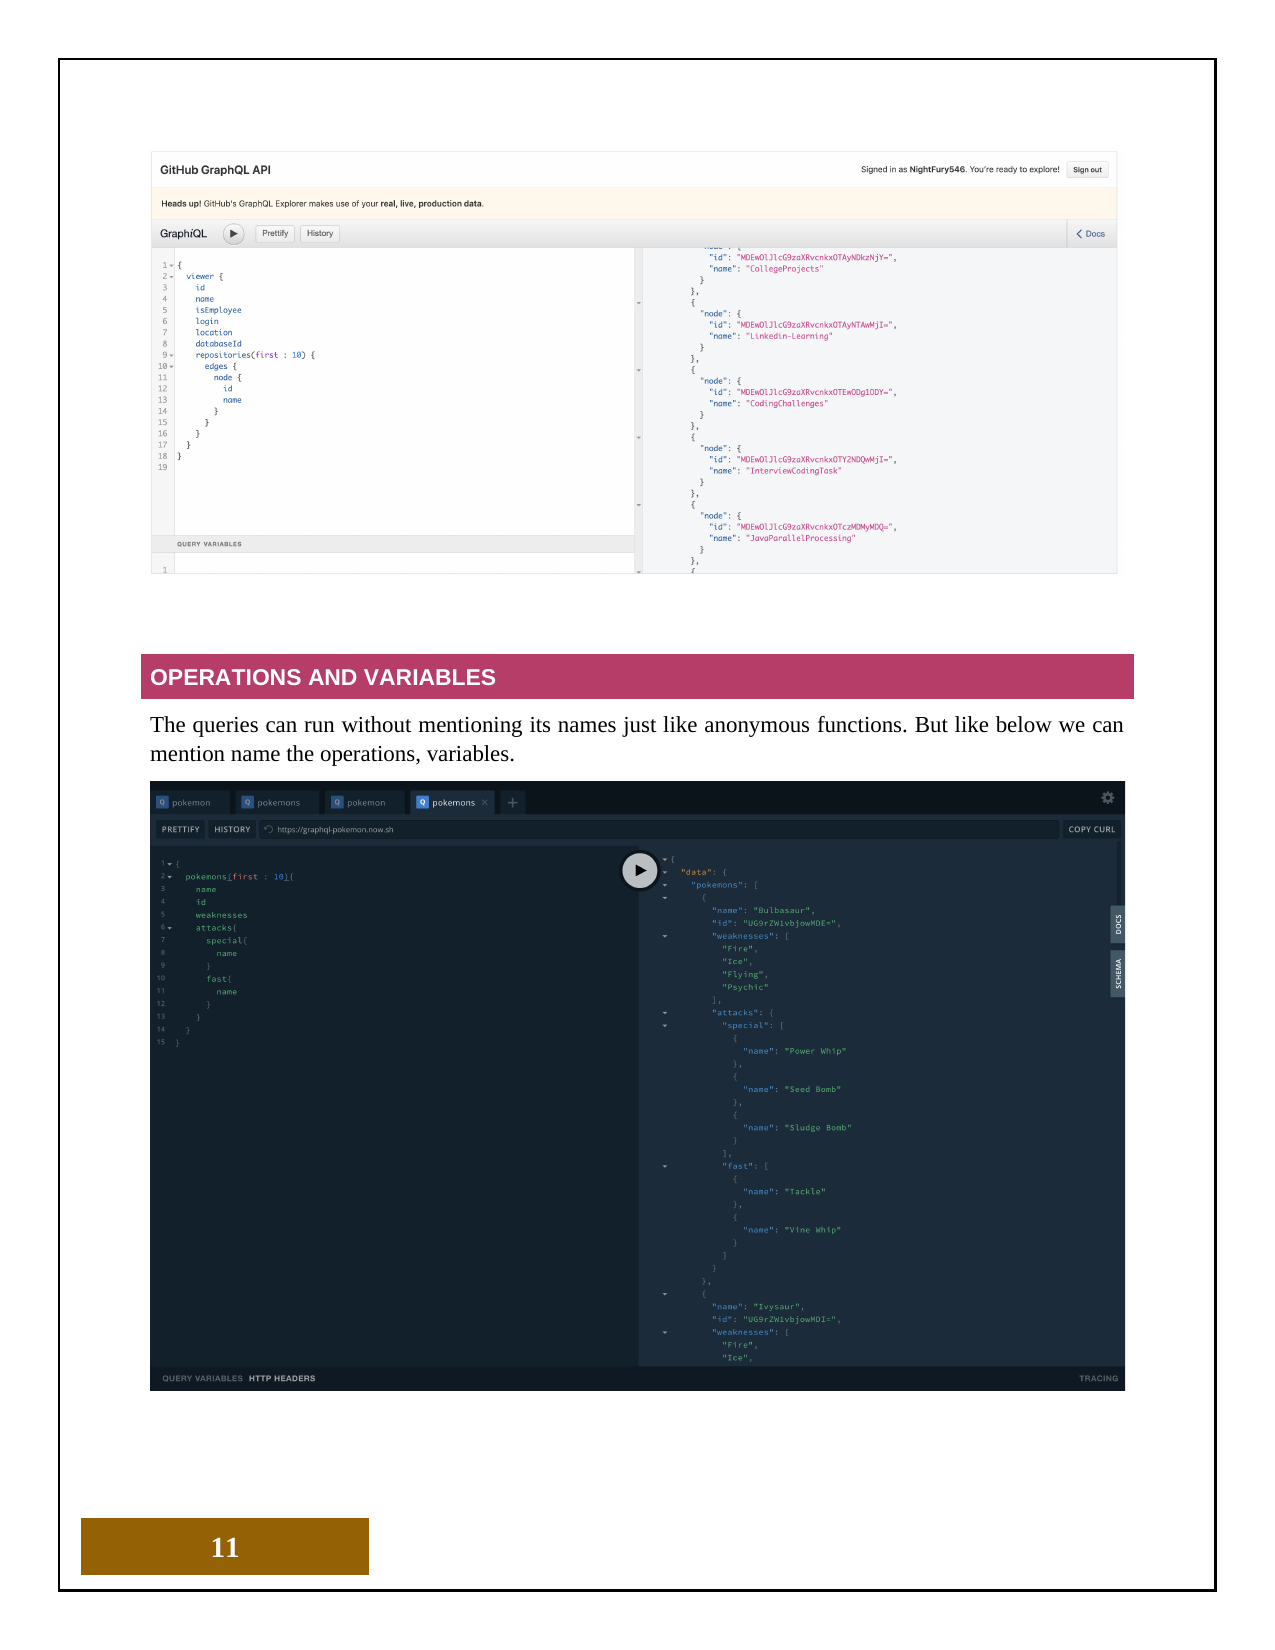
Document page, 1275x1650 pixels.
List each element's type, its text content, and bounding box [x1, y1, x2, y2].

subtitle Operations and Variables [142, 656, 1133, 698]
picture [150, 150, 1125, 578]
picture [150, 781, 1125, 1391]
text The queries can run without mentioning its names just like anonymous functions. But like below we can mention name the operations, variables. [150, 711, 1125, 766]
